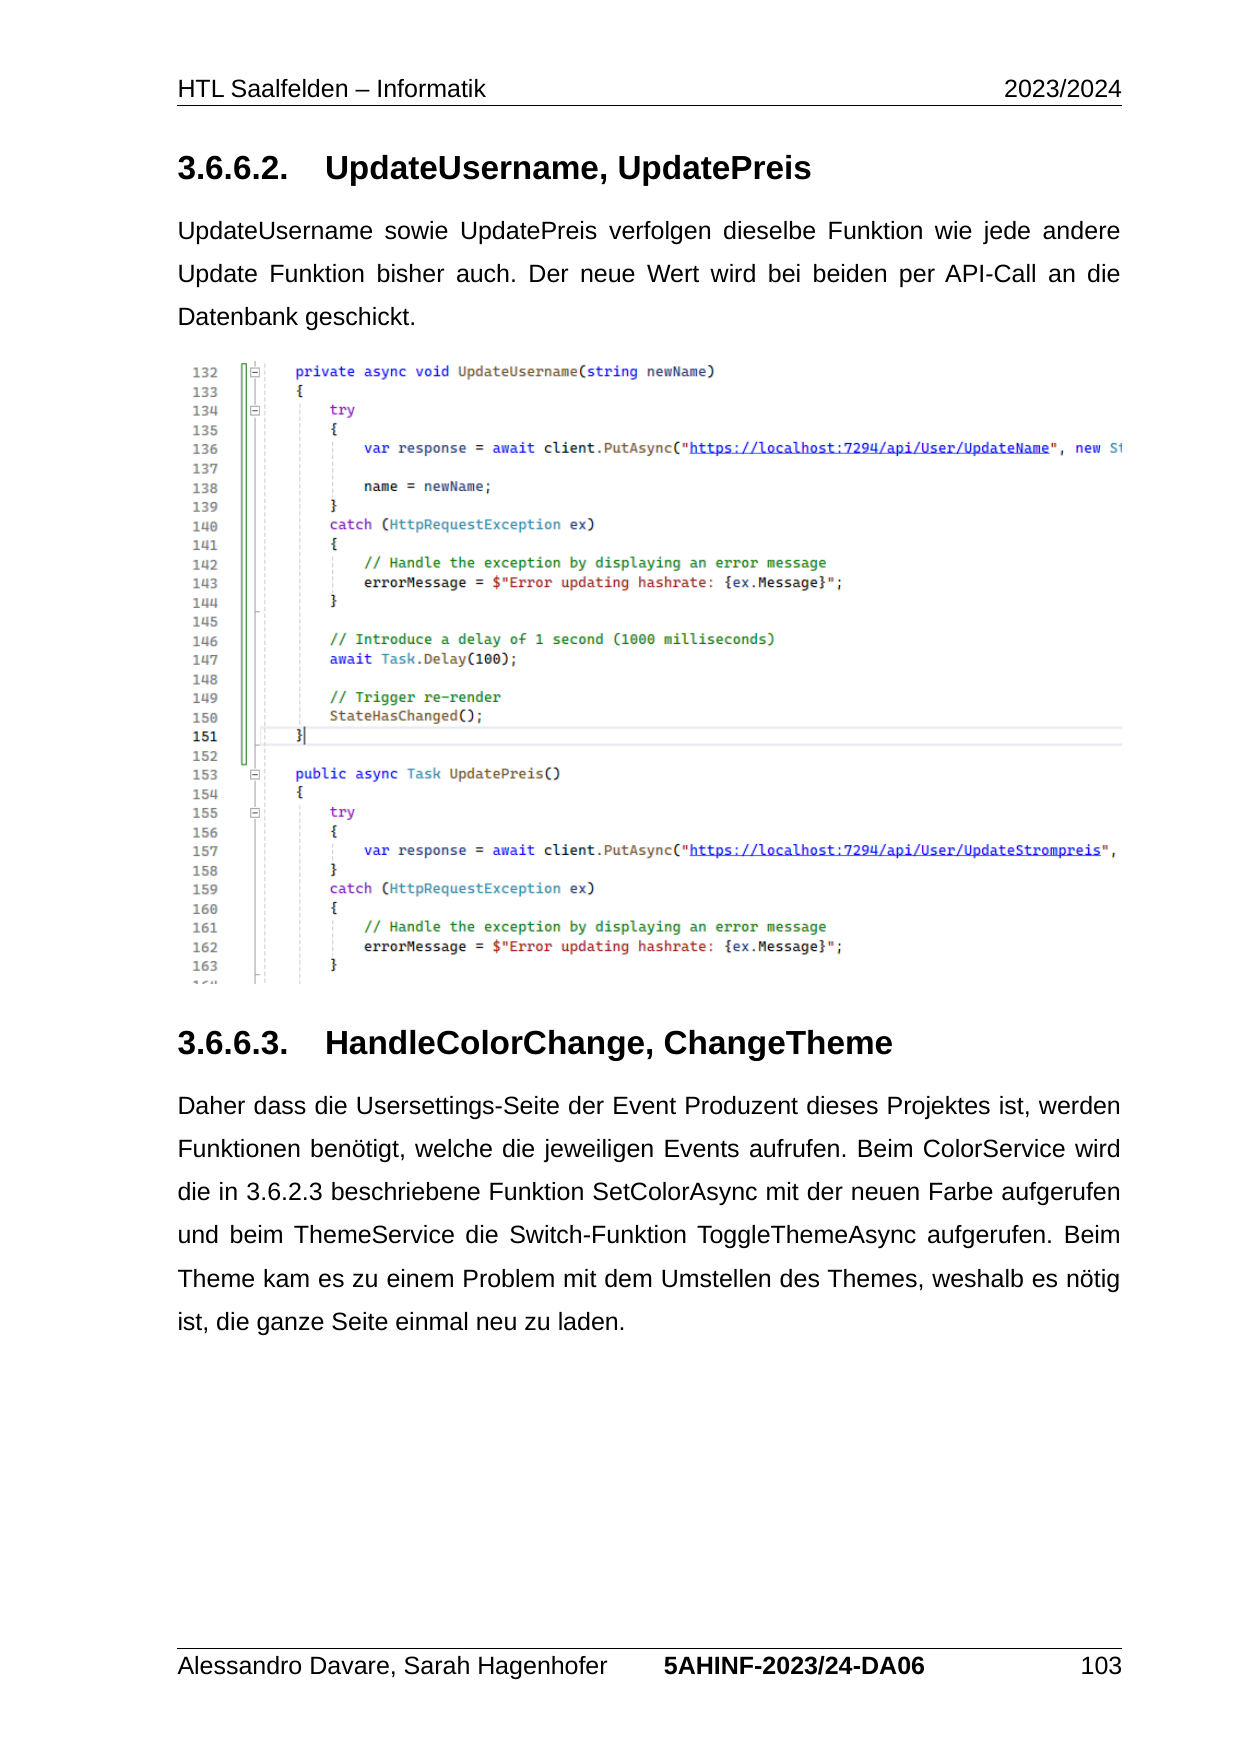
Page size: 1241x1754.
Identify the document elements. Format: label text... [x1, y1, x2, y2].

subtitle UpdateUsername, UpdatePreis [177, 148, 1122, 186]
picture [177, 361, 1123, 984]
text UpdateUsername sowie UpdatePreis verfolgen dieselbe Funktion wie jede andere Update Funktion bisher auch. Der neue Wert wird bei beiden per API-Call an die Datenbank geschickt. [177, 216, 1122, 331]
text Daher dass die Usersettings-Seite der Event Produzent dieses Projektes ist, werden Funktionen benötigt, welche die jeweiligen Events aufrufen. Beim ColorService wird die in 3.4.2.3 beschriebene Funktion SetColorAsync mit der neuen Farbe aufgerufen und beim ThemeService die Switch-Funktion ToggleThemeAsync aufgerufen. Beim Theme kam es zu einem Problem mit dem Umstellen des Themes, weshalb es nötig ist, die ganze Seite einmal neu zu laden. [177, 1091, 1122, 1336]
subtitle HandleColorChange, ChangeTheme [177, 1023, 1122, 1062]
